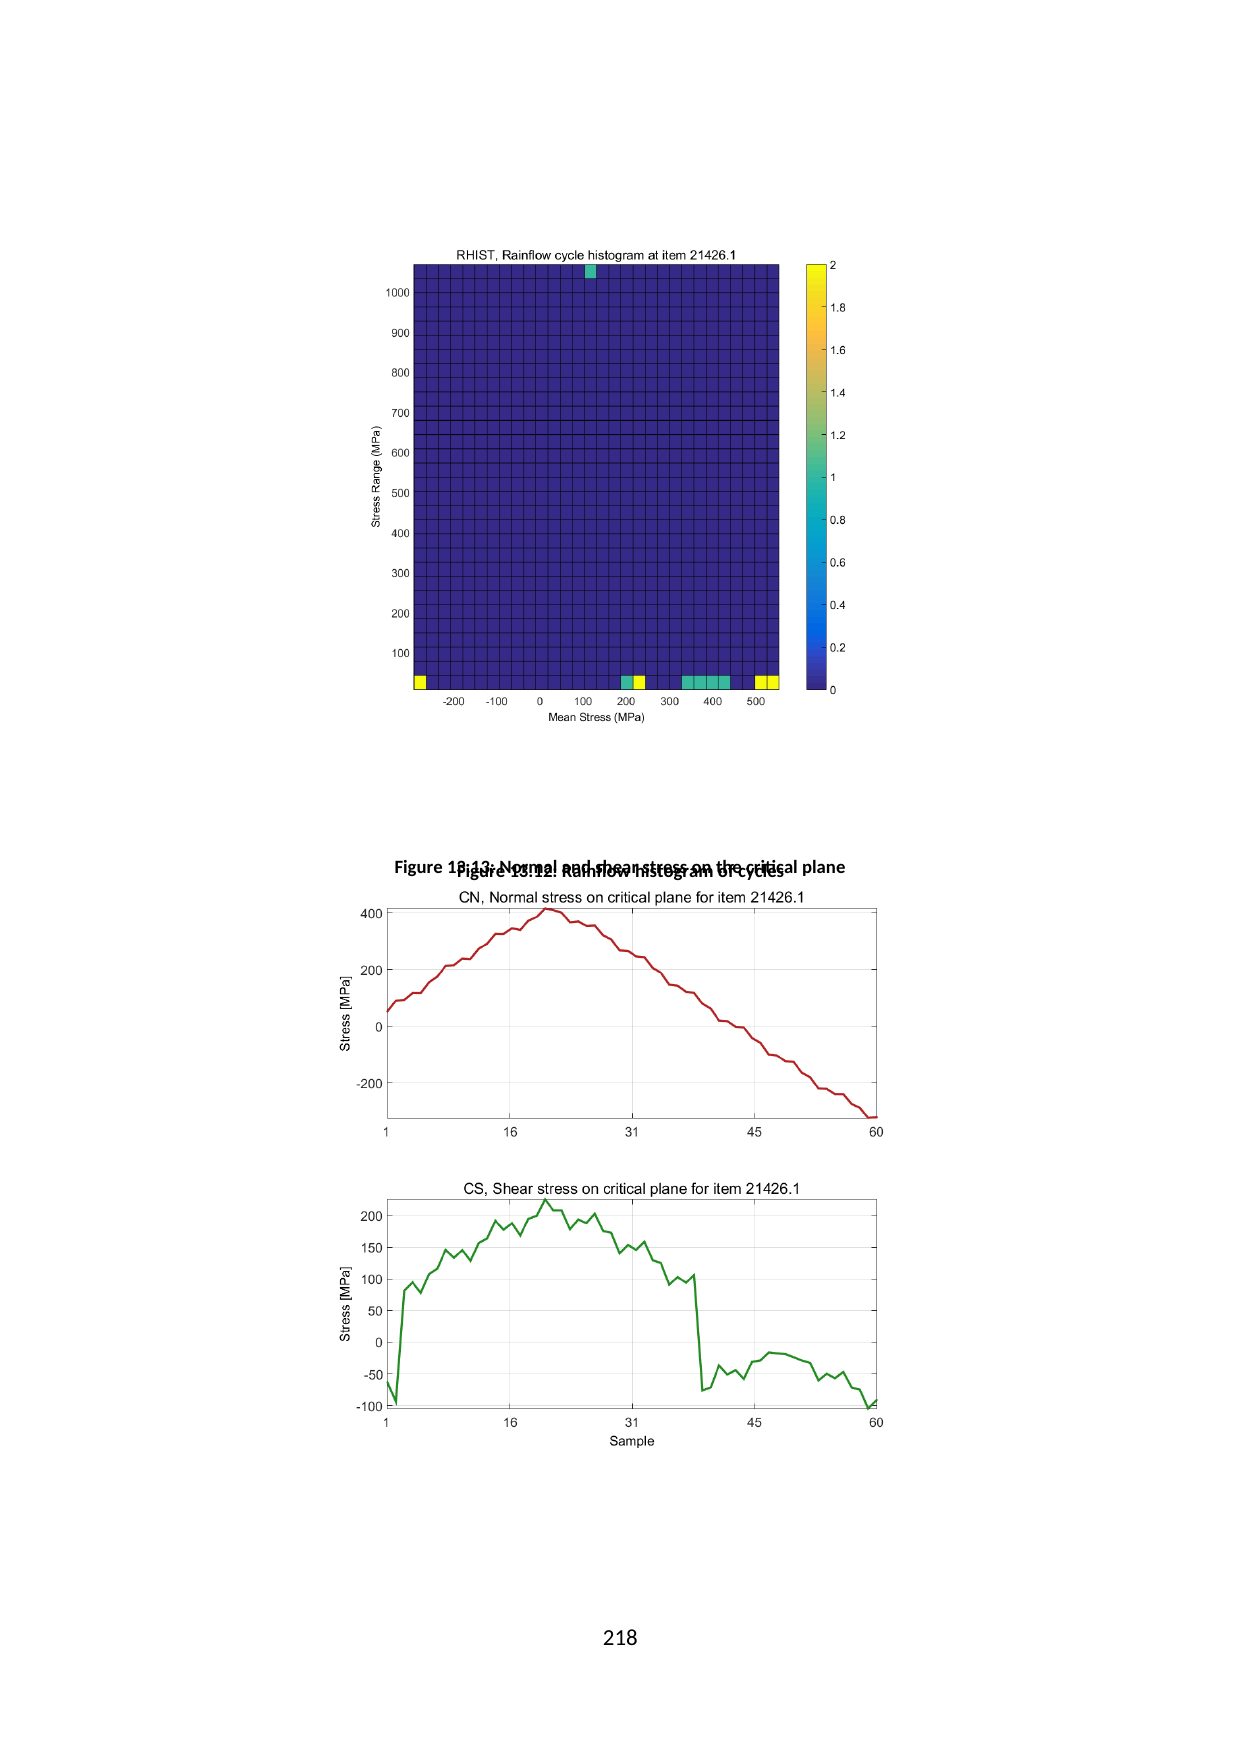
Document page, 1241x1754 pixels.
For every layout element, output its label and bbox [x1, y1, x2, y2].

picture [725, 862, 767, 871]
picture [353, 225, 889, 747]
picture [305, 862, 936, 1476]
